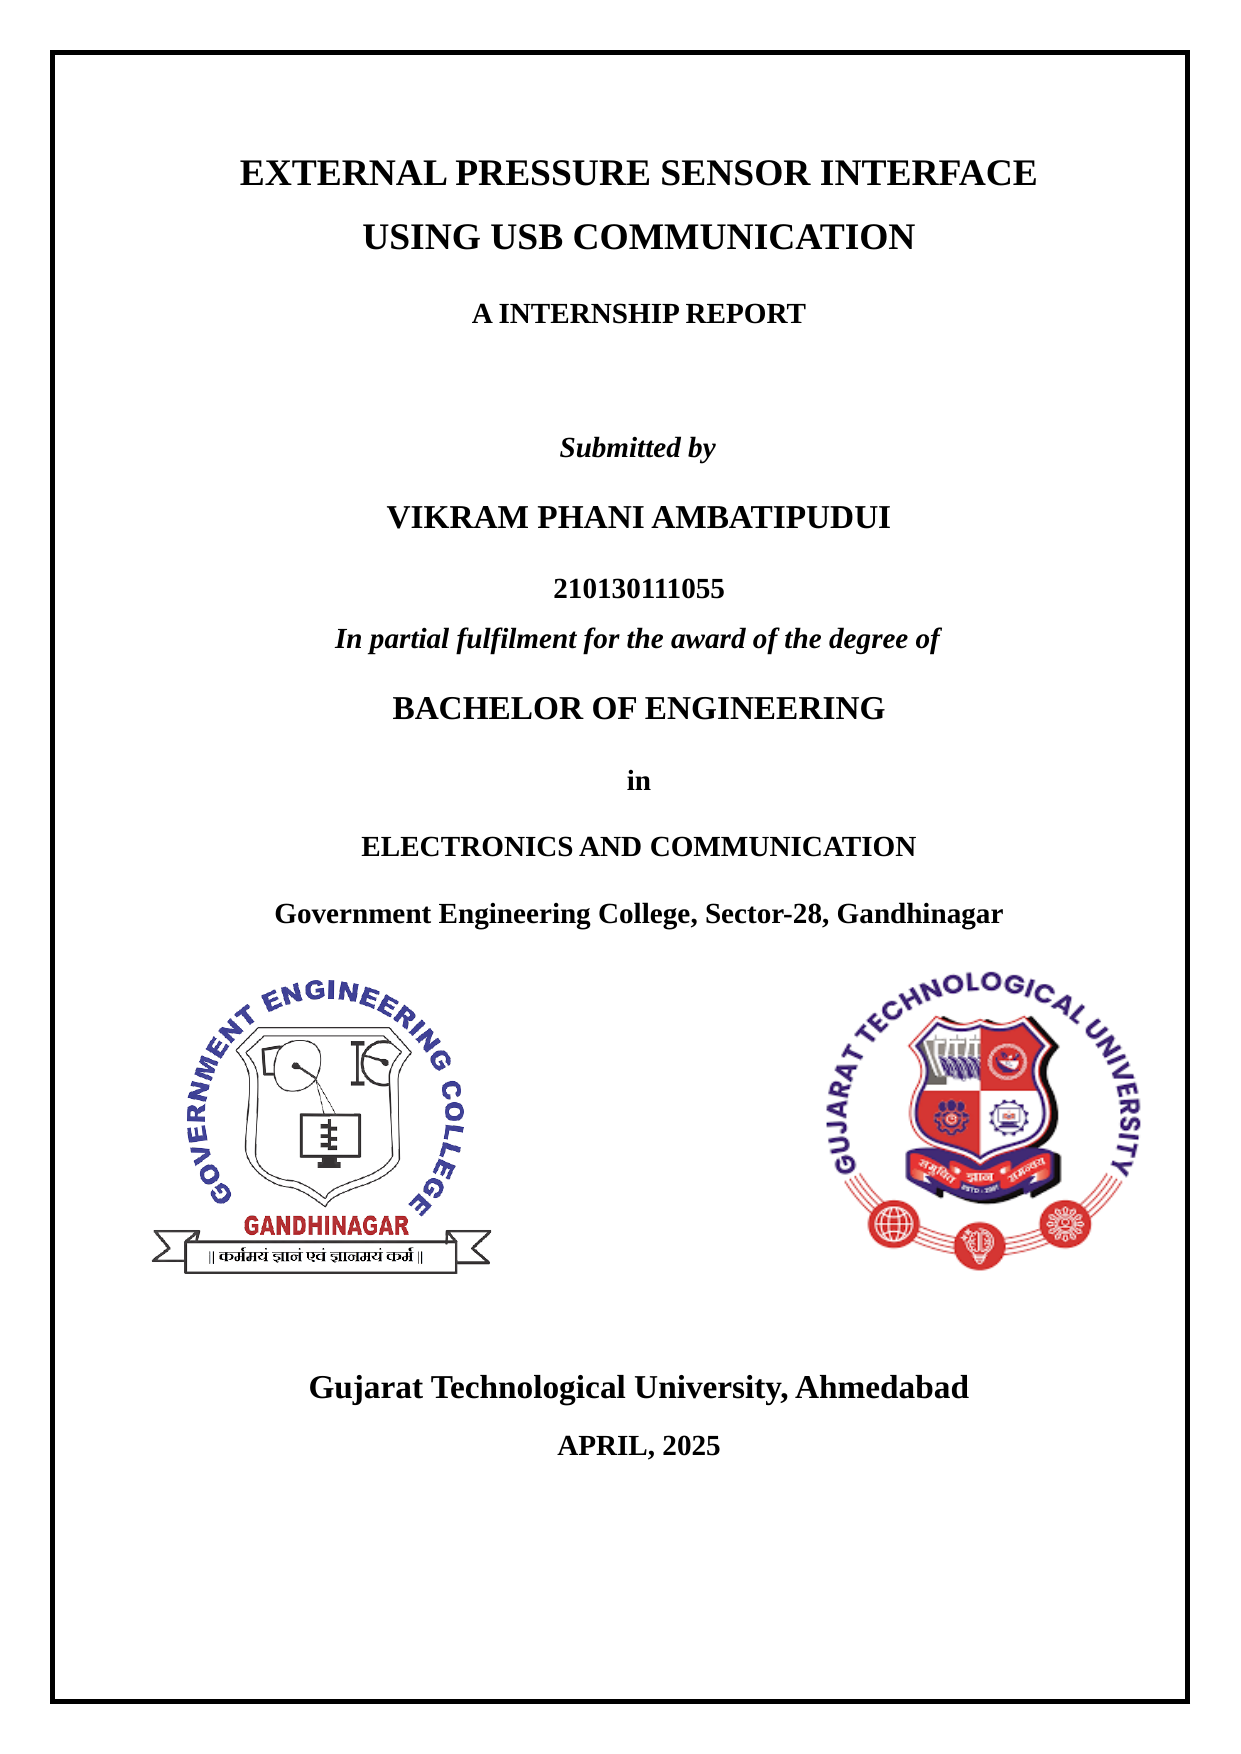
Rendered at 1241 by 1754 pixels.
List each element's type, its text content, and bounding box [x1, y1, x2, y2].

picture [804, 951, 1170, 1295]
text ELECTRONICS AND COMMUNICATION [187, 829, 1090, 863]
text in [187, 763, 1090, 796]
text Gujarat Technological University, Ahmedabad [187, 1368, 1090, 1406]
text A INTERNSHIP REPORT [187, 296, 1090, 329]
text VIKRAM PHANI AMBATIPUDUI [187, 497, 1090, 535]
text EXTERNAL PRESSURE SENSOR INTERFACE USING USB COMMUNICATION [187, 150, 1090, 258]
text BACHELOR OF ENGINEERING [187, 688, 1090, 727]
picture [151, 980, 492, 1274]
text APRIL, 2025 [187, 1428, 1090, 1462]
text 210130111055 In partial fulfilment for the award of the degree of [187, 571, 1090, 655]
text Submitted by [187, 430, 1090, 463]
text Government Engineering College, Sector-28, Gandhinagar [187, 897, 1090, 930]
